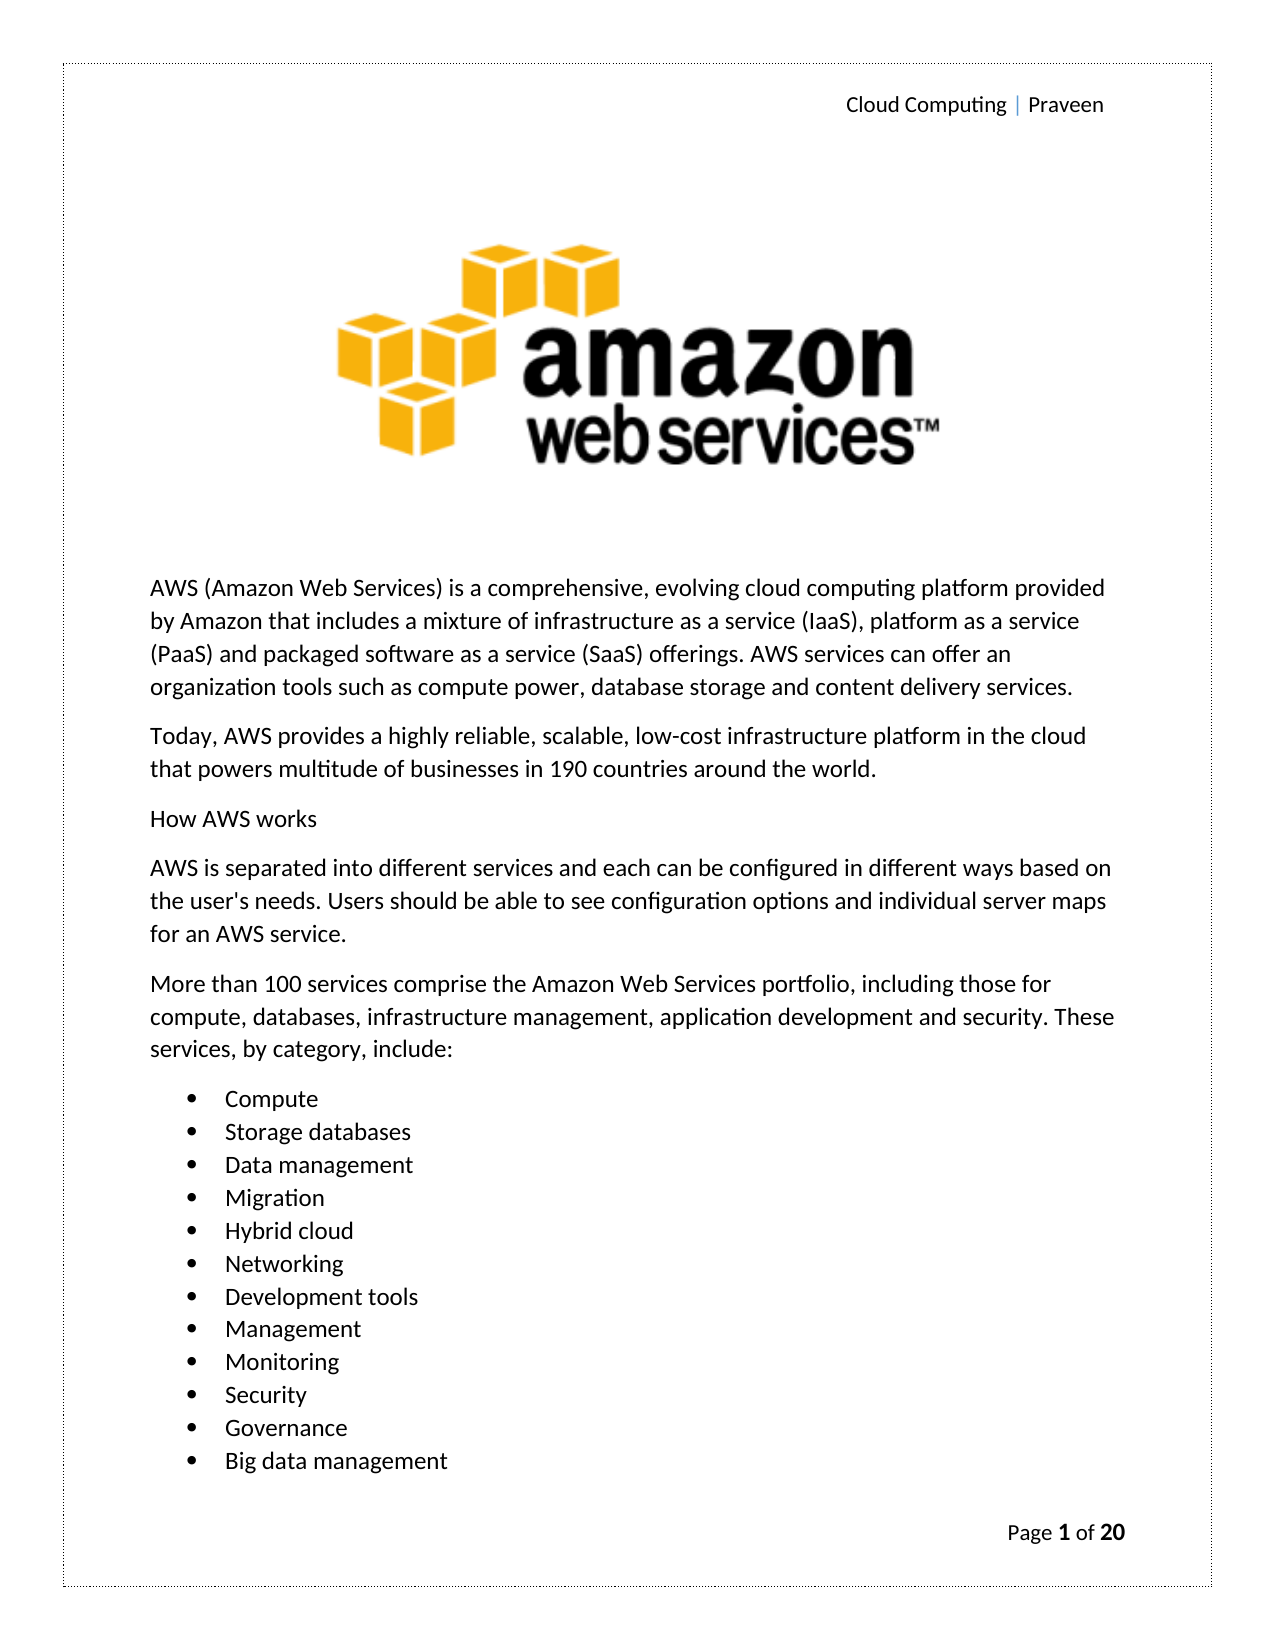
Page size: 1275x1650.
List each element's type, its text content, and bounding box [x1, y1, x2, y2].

list Compute [187, 1083, 1125, 1114]
text AWS (Amazon Web Services) is a comprehensive, evolving cloud computing platform provided by Amazon that includes a mixture of infrastructure as a service (IaaS), platform as a service (PaaS) and packaged software as a service (SaaS) offerings. AWS services can offer an organization tools such as compute power, database storage and content delivery services. [150, 572, 1125, 701]
list Governance [187, 1412, 1125, 1443]
list Development tools [187, 1281, 1125, 1311]
list Monitoring [187, 1346, 1125, 1377]
text Today, AWS provides a highly reliable, scalable, low-cost infrastructure platform in the cloud that powers multitude of businesses in 190 countries around the world. [150, 720, 1125, 784]
list Data management [187, 1149, 1125, 1179]
list Security [187, 1379, 1125, 1410]
list Networking [187, 1248, 1125, 1278]
list Hybrid cloud [187, 1215, 1125, 1245]
list Storage databases [187, 1116, 1125, 1147]
text More than 100 services comprise the Amazon Web Services portfolio, including those for compute, databases, infrastructure management, application development and security. These services, by category, include: [150, 968, 1125, 1064]
text How AWS works [150, 803, 1125, 833]
list Migration [187, 1182, 1125, 1212]
text AWS is separated into different services and each can be configured in different ways based on the user's needs. Users should be able to see configuration options and individual server maps for an AWS service. [150, 852, 1125, 949]
list Big data management [187, 1445, 1125, 1476]
picture [275, 170, 997, 530]
list Management [187, 1313, 1125, 1344]
